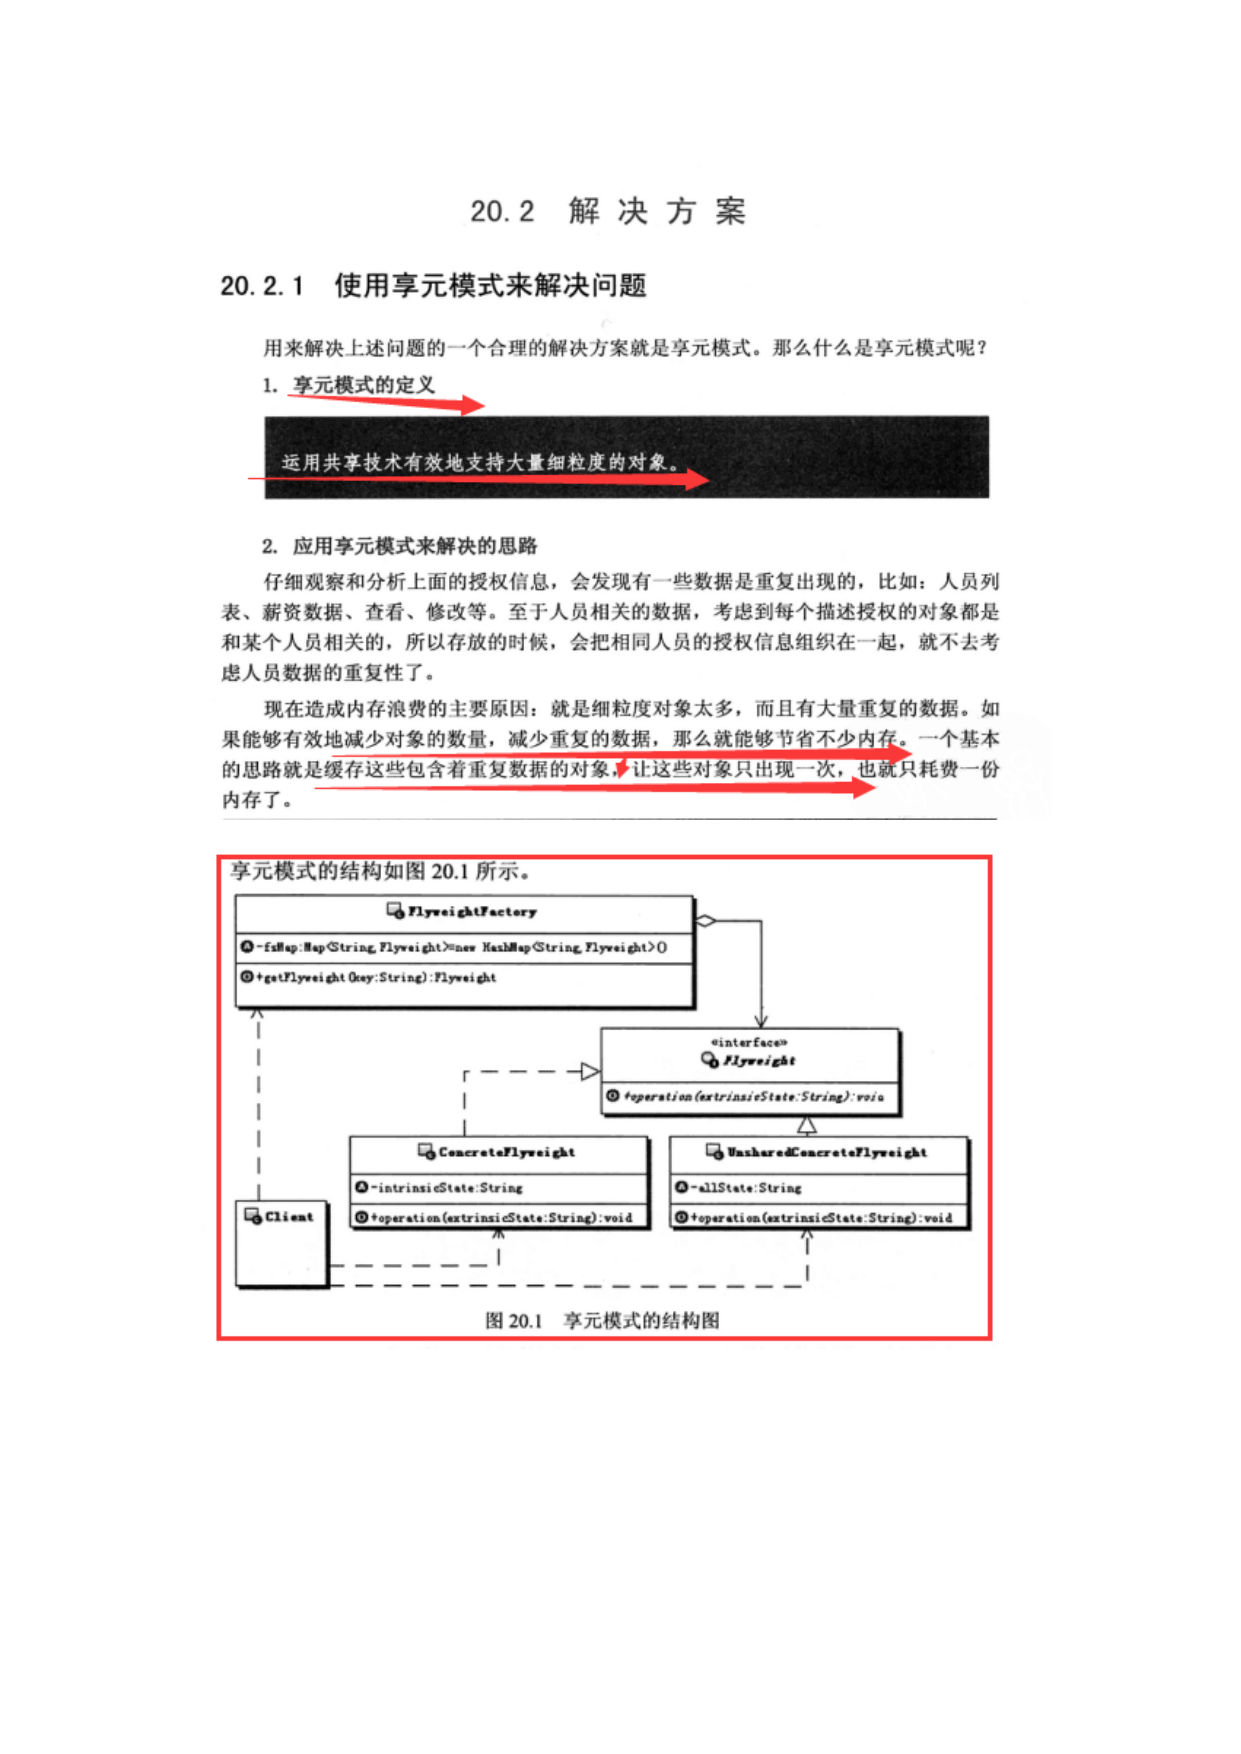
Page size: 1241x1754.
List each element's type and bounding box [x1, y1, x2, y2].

picture [187, 844, 1010, 1349]
picture [187, 162, 1052, 820]
